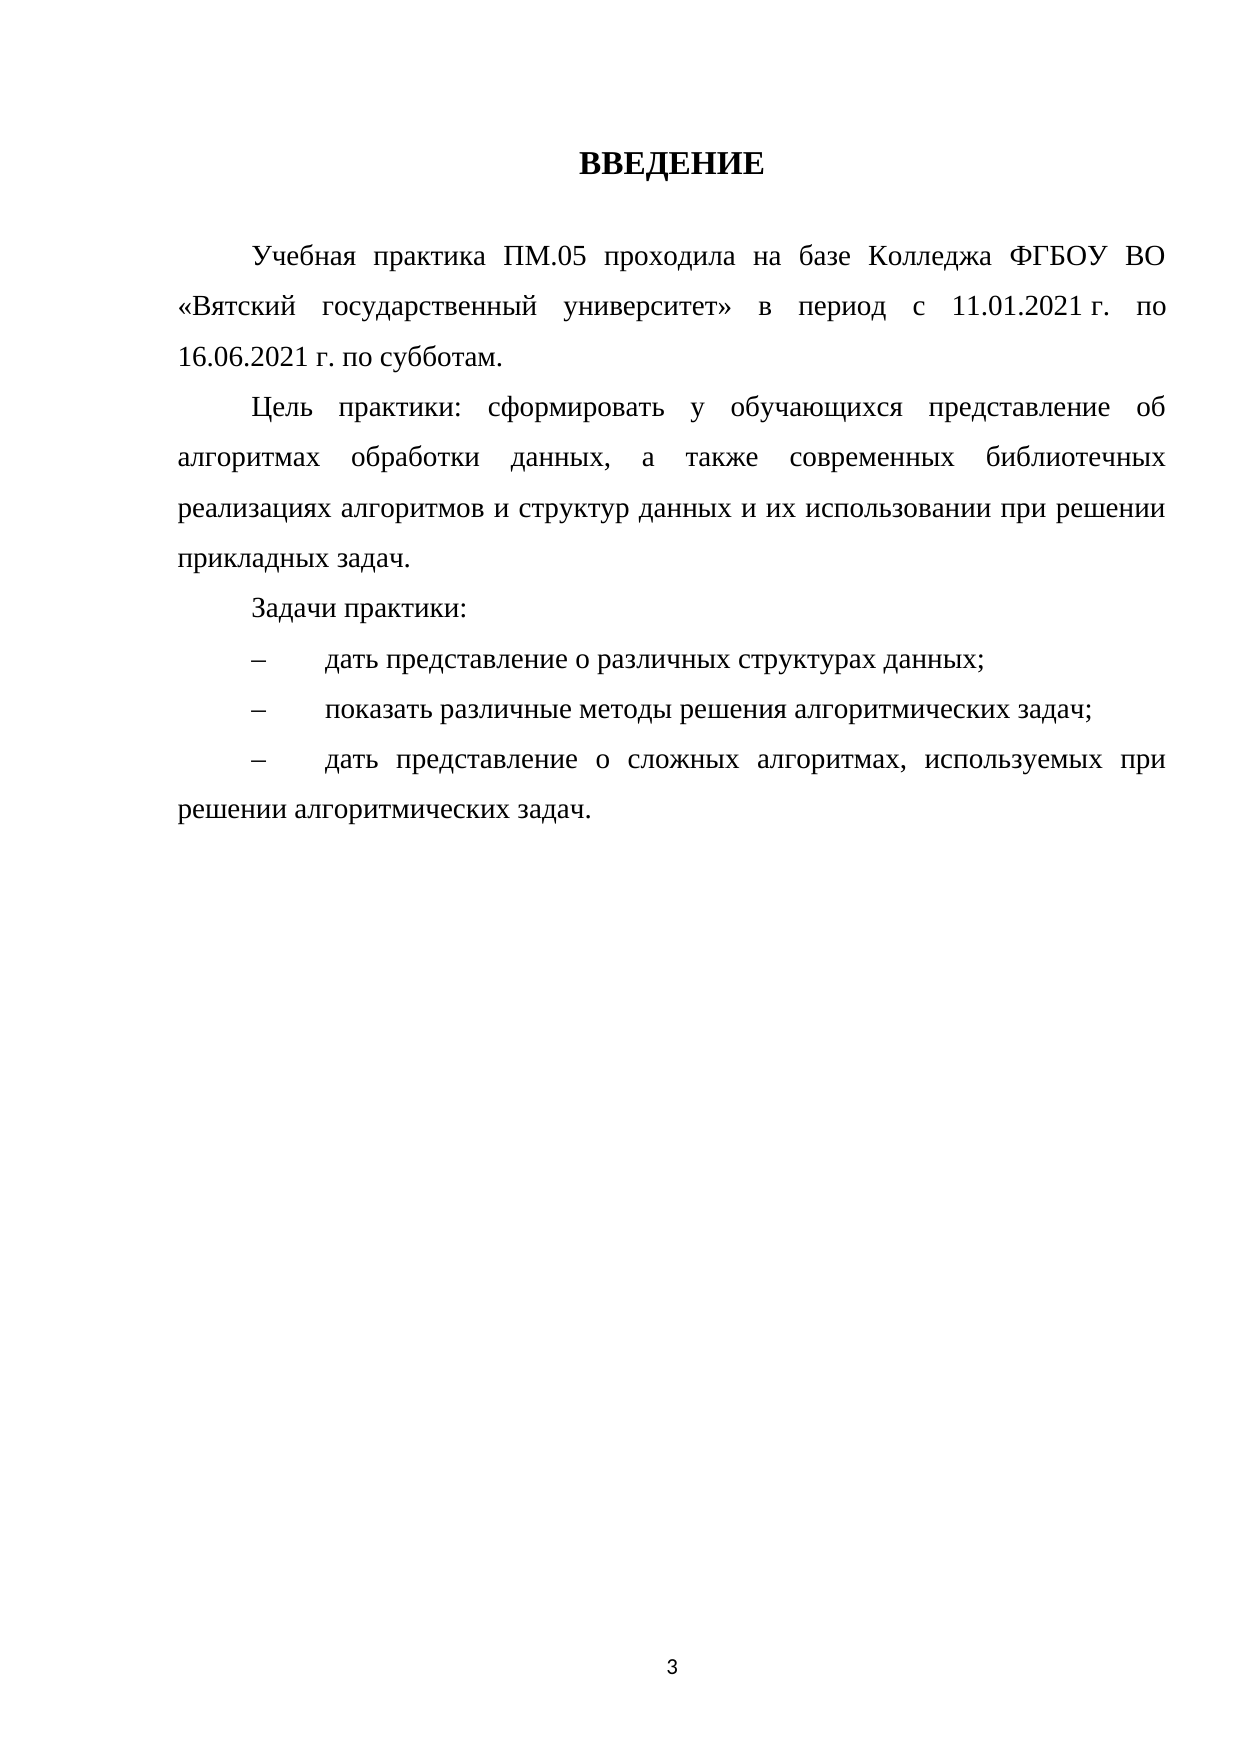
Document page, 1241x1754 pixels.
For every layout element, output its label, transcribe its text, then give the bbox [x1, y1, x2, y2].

subtitle ВВЕДЕНИЕ [177, 143, 1167, 181]
text Цель практики: сформировать у обучающихся представление об алгоритмах обработки данных, а также современных библиотечных реализациях алгоритмов и структур данных и их использовании при решении прикладных задач. [177, 389, 1167, 574]
text Задачи практики: [177, 590, 1167, 624]
text – дать представление о сложных алгоритмах, используемых при решении алгоритмических задач. [177, 741, 1167, 825]
text Учебная практика ПМ.05 проходила на базе Колледжа ФГБОУ ВО «Вятский государственный университет» в период с 11.01.2021 г. по 16.06.2021 г. по субботам. [177, 238, 1167, 372]
text – дать представление о различных структурах данных; [177, 641, 1167, 674]
text – показать различные методы решения алгоритмических задач; [177, 691, 1167, 724]
